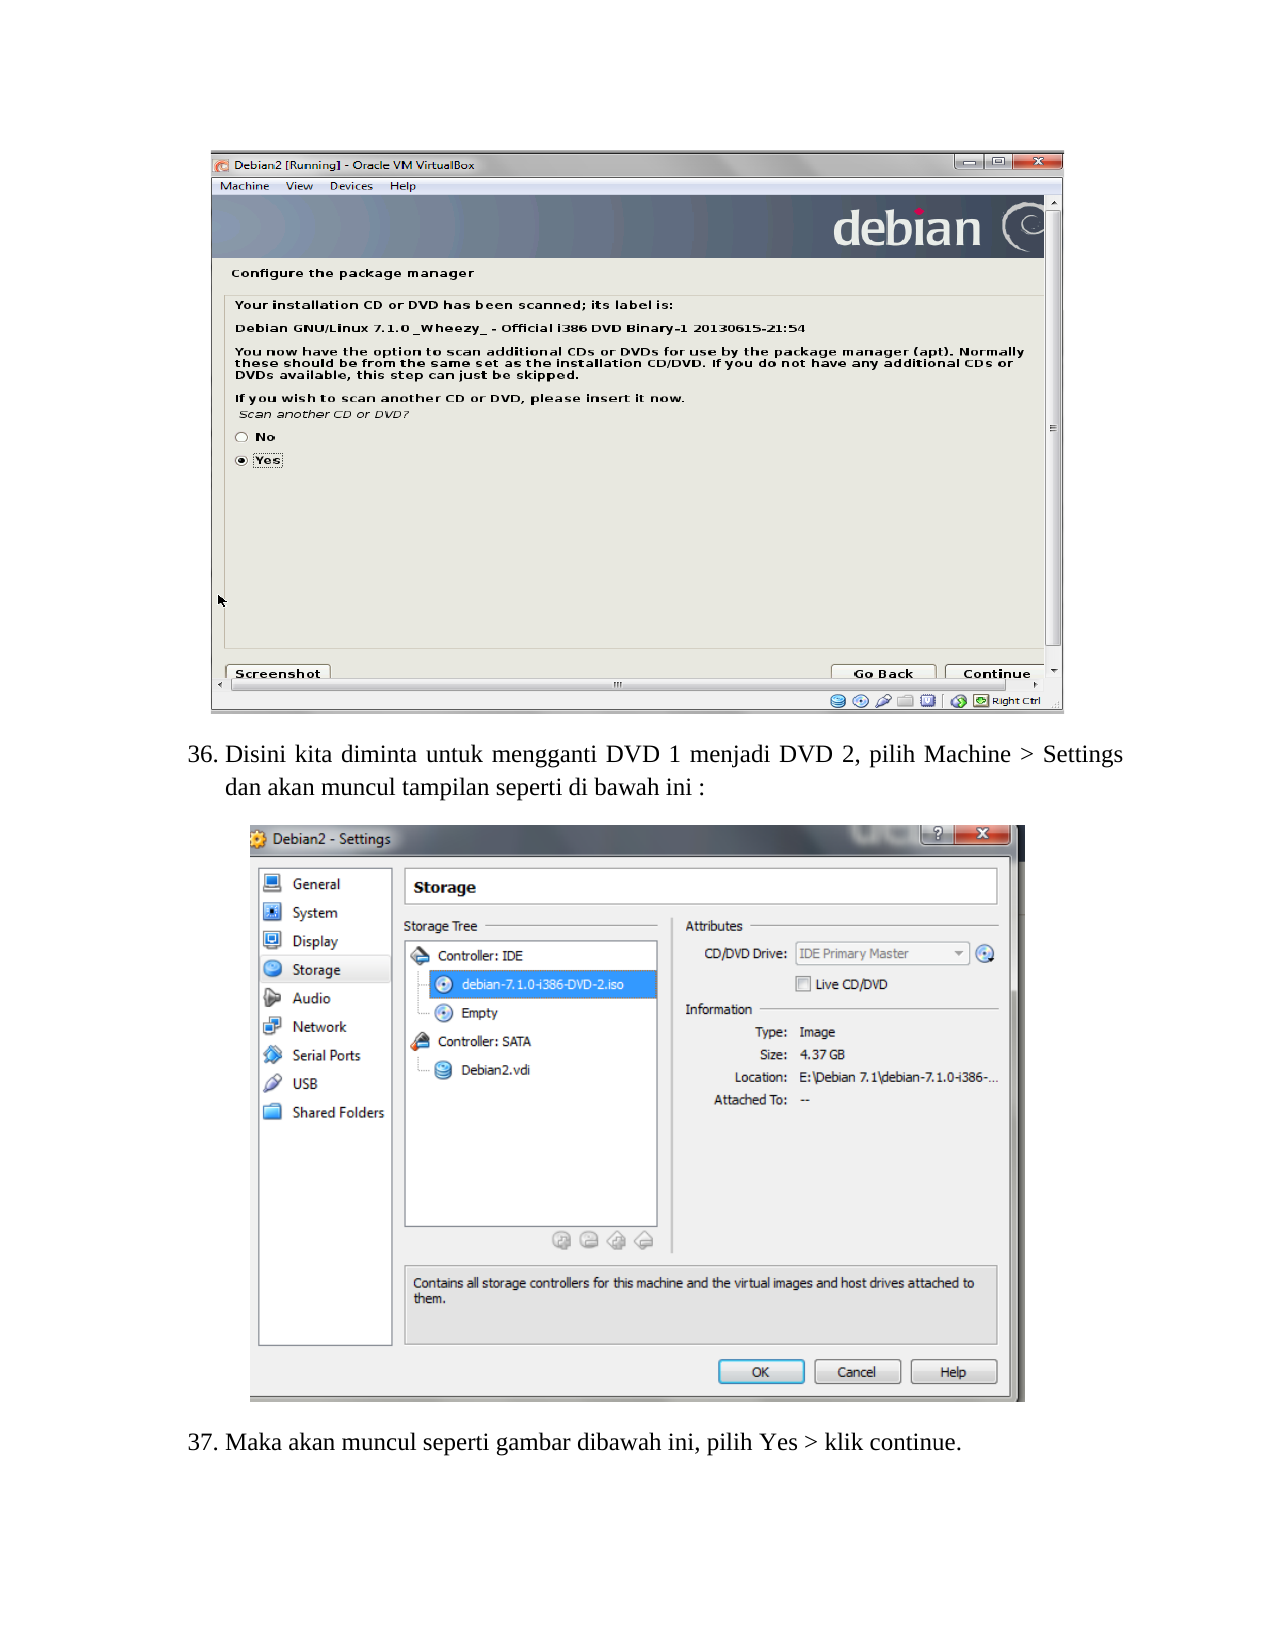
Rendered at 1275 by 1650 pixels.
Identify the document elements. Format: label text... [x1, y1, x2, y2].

picture [250, 825, 1025, 1402]
picture [210, 150, 1065, 714]
list Maka akan muncul seperti gambar dibawah ini, pilih Yes > klik continue. [187, 1427, 1125, 1456]
list Disini kita diminta untuk mengganti DVD 1 menjadi DVD 2, pilih Machine > Settings dan akan muncul tampilan seperti di bawah ini : [187, 739, 1125, 801]
